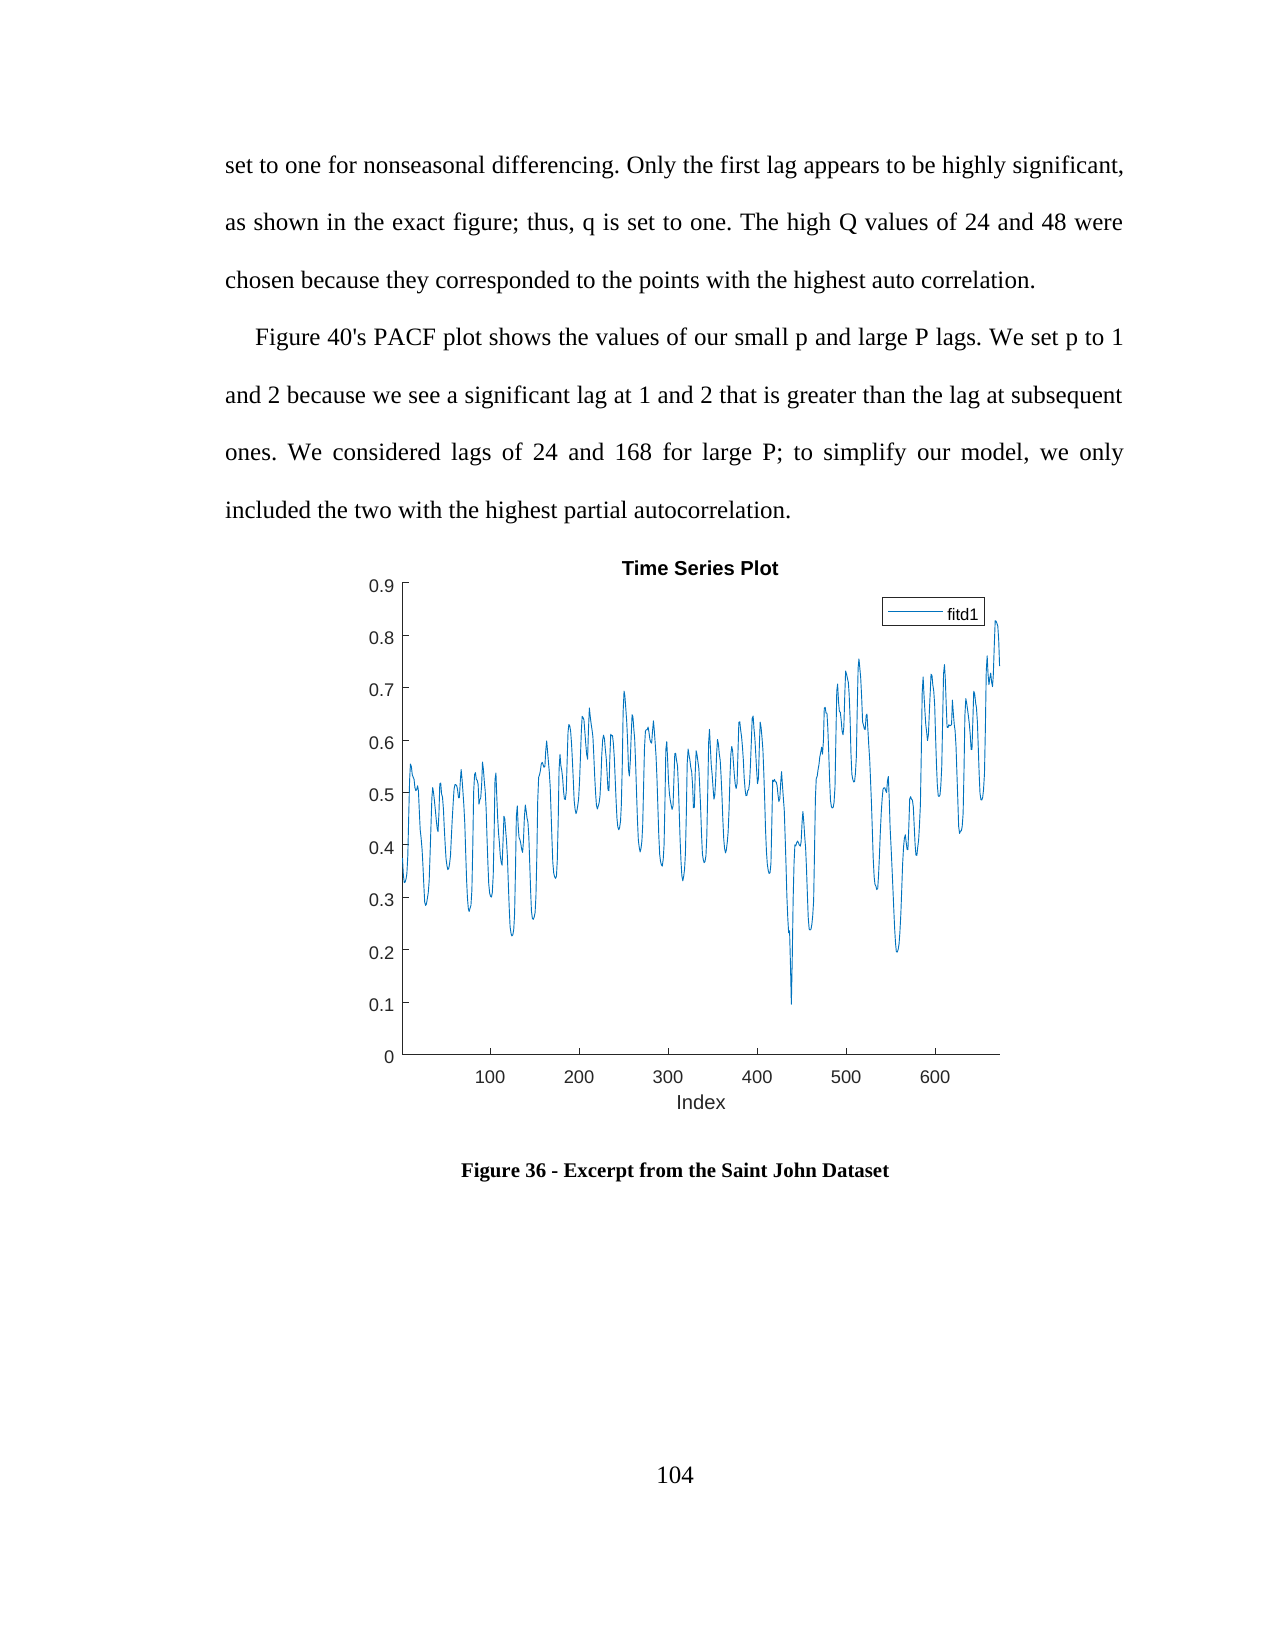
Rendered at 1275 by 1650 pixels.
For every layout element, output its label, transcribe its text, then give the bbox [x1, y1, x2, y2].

text Figure 40's PACF plot shows the values of our small p and large P lags. We set p to 1 and 2 because we see a significant lag at 1 and 2 that is greater than the lag at subsequent ones. We considered lags of 24 and 168 for large P; to simplify our model, we only included the two with the highest partial autocorrelation. [225, 322, 1125, 524]
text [225, 150, 1125, 294]
